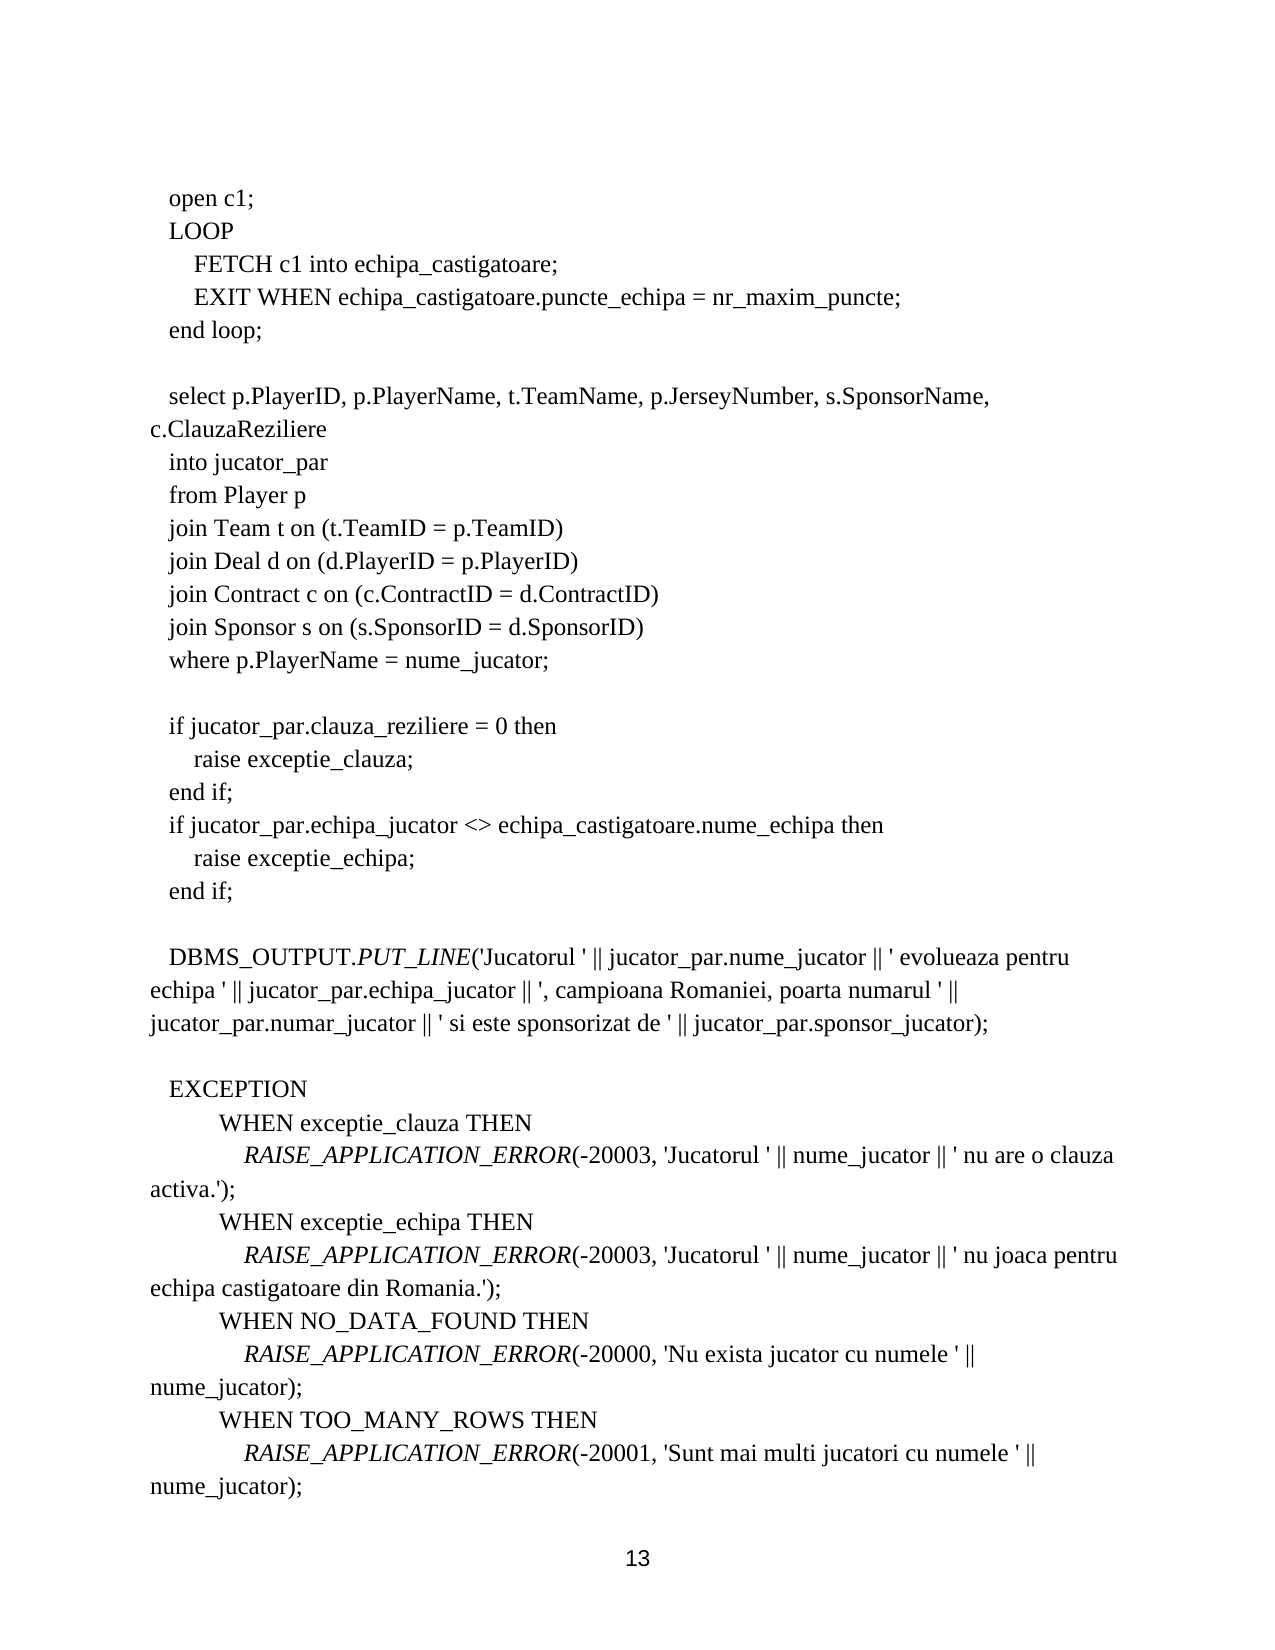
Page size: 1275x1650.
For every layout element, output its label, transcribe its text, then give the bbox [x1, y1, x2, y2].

text EXCEPTION [150, 1074, 1125, 1103]
text end if; [150, 777, 1125, 806]
text if jucator_par.clauza_reziliere = 0 then [150, 711, 1125, 740]
text where p.PlayerName = nume_jucator; [150, 645, 1125, 674]
text LOOP [150, 216, 1125, 245]
text RAISE_APPLICATION_ERROR(-20001, 'Sunt mai multi jucatori cu numele ' || nume_jucator); [150, 1438, 1125, 1499]
text WHEN TOO_MANY_ROWS THEN [150, 1405, 1125, 1433]
text join Team t on (t.TeamID = p.TeamID) [150, 513, 1125, 542]
text RAISE_APPLICATION_ERROR(-20003, 'Jucatorul ' || nume_jucator || ' nu are o clauza activa.'); [150, 1141, 1125, 1202]
text WHEN exceptie_clauza THEN [150, 1108, 1125, 1136]
text WHEN NO_DATA_FOUND THEN [150, 1306, 1125, 1334]
text select p.PlayerID, p.PlayerName, t.TeamName, p.JerseyNumber, s.SponsorName, c.ClauzaReziliere [150, 381, 1125, 443]
text join Deal d on (d.PlayerID = p.PlayerID) [150, 546, 1125, 575]
text raise exceptie_clauza; [150, 744, 1125, 773]
text open c1; [150, 183, 1125, 212]
text RAISE_APPLICATION_ERROR(-20000, 'Nu exista jucator cu numele ' || nume_jucator); [150, 1339, 1125, 1401]
text FETCH c1 into echipa_castigatoare; [150, 249, 1125, 278]
text join Contract c on (c.ContractID = d.ContractID) [150, 579, 1125, 608]
text WHEN exceptie_echipa THEN [150, 1207, 1125, 1235]
text join Sponsor s on (s.SponsorID = d.SponsorID) [150, 612, 1125, 641]
text from Player p [150, 480, 1125, 509]
text end if; [150, 876, 1125, 905]
text end loop; [150, 315, 1125, 344]
text RAISE_APPLICATION_ERROR(-20003, 'Jucatorul ' || nume_jucator || ' nu joaca pentru echipa castigatoare din Romania.'); [150, 1240, 1125, 1301]
text DBMS_OUTPUT.PUT_LINE('Jucatorul ' || jucator_par.nume_jucator || ' evolueaza pentru echipa ' || jucator_par.echipa_jucator || ', campioana Romaniei, poarta numarul ' || jucator_par.numar_jucator || ' si este sponsorizat de ' || jucator_par.sponsor_jucator); [150, 942, 1125, 1037]
text into jucator_par [150, 447, 1125, 476]
text raise exceptie_echipa; [150, 843, 1125, 872]
text EXIT WHEN echipa_castigatoare.puncte_echipa = nr_maxim_puncte; [150, 282, 1125, 311]
text if jucator_par.echipa_jucator <> echipa_castigatoare.nume_echipa then [150, 810, 1125, 839]
